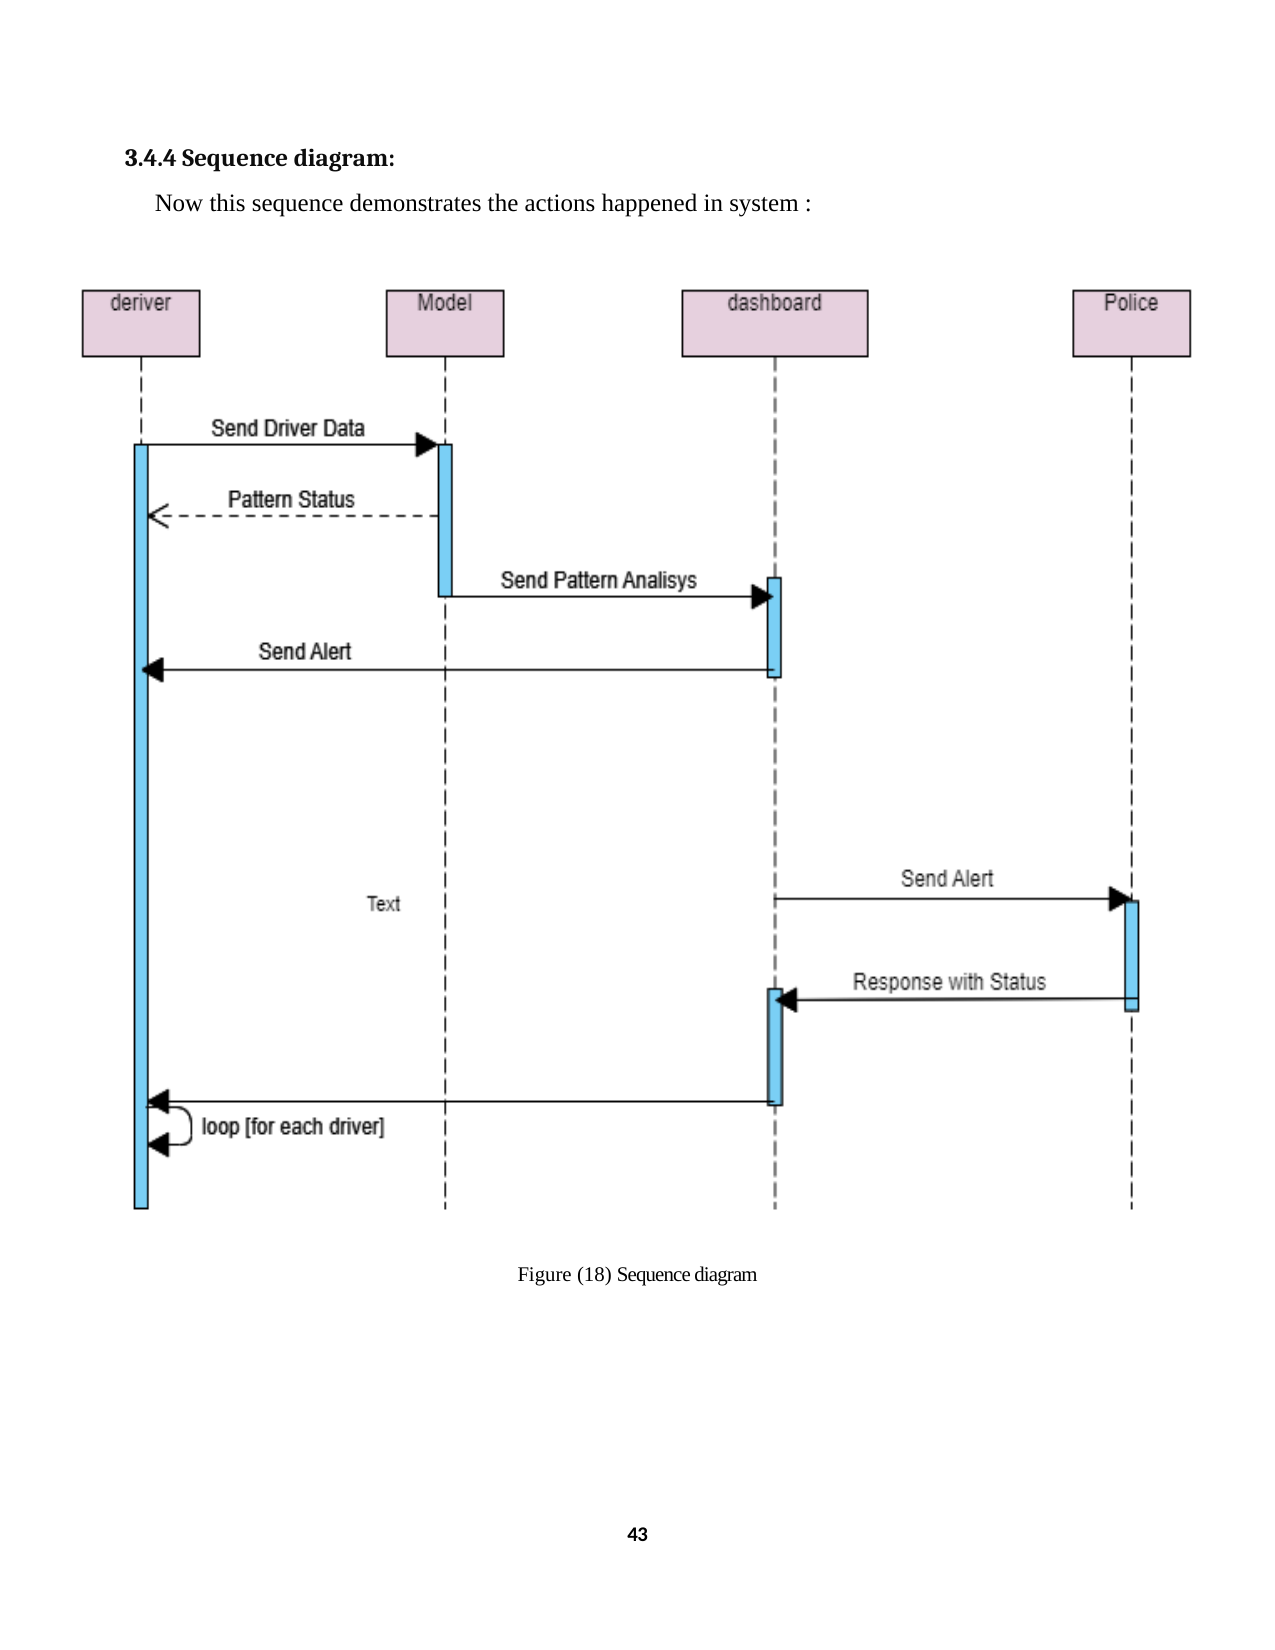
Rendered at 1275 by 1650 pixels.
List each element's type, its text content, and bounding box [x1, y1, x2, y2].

text Now this sequence demonstrates the actions happened in system : [154, 188, 1088, 217]
picture [66, 247, 1222, 1229]
text Figure (18) Sequence diagram [187, 1261, 1088, 1286]
subtitle 3.4.4 Sequence diagram: [125, 144, 1146, 172]
